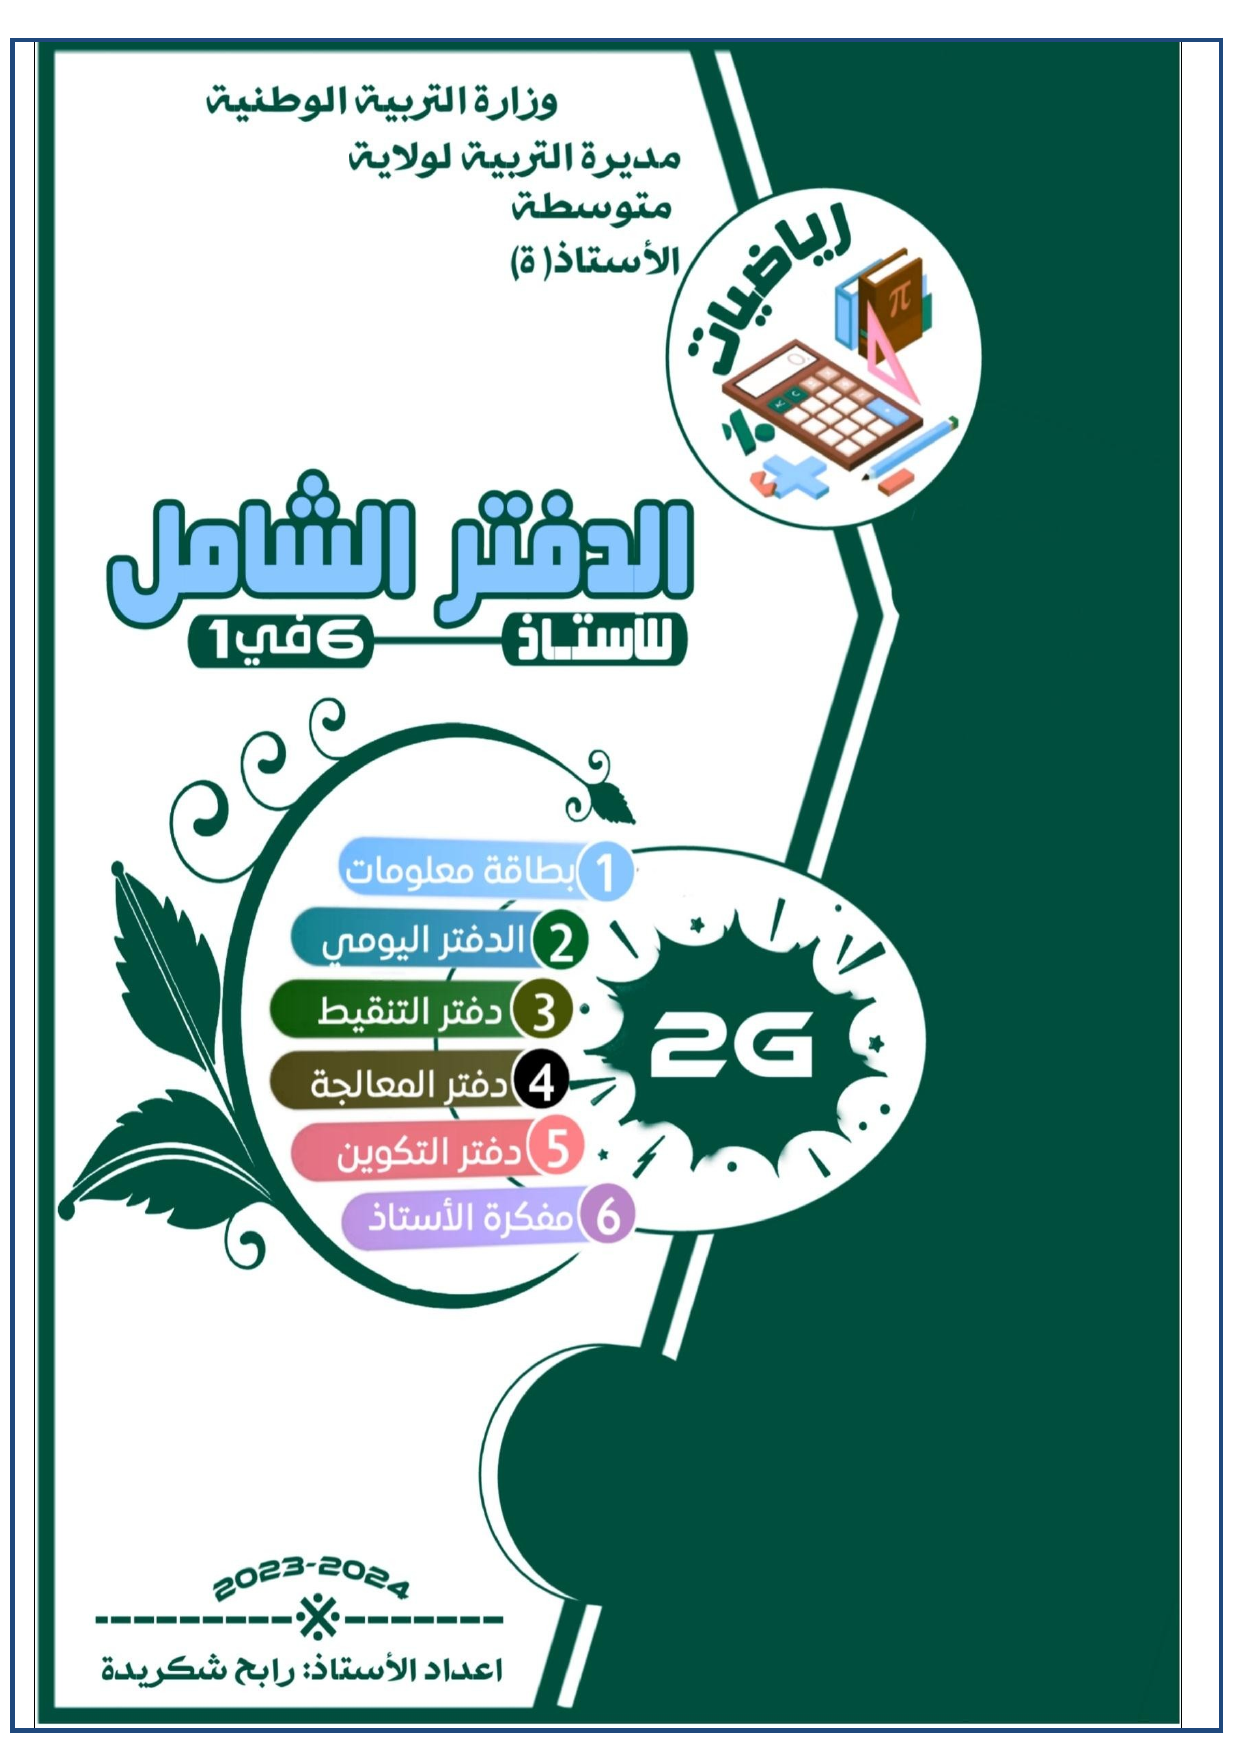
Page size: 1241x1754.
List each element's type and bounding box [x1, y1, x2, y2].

picture [35, 42, 1181, 1728]
